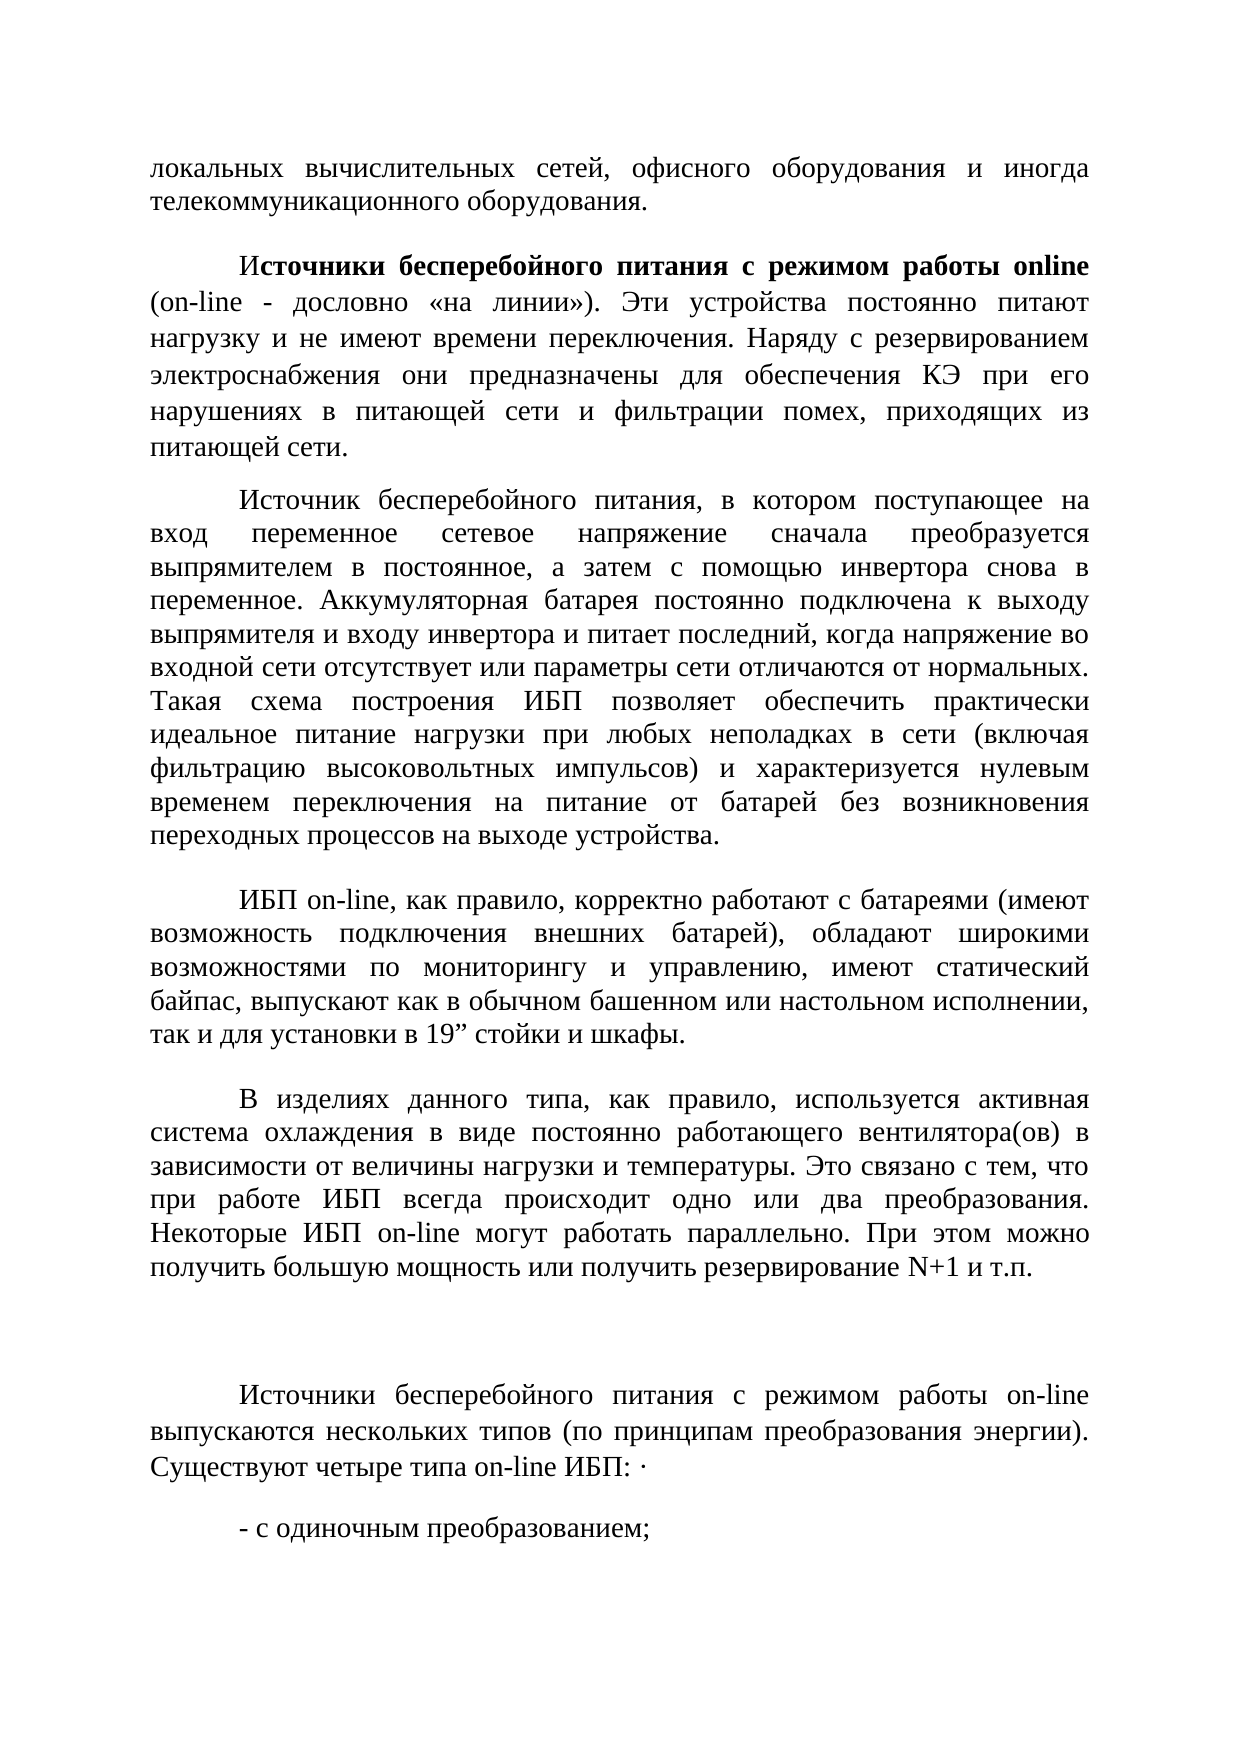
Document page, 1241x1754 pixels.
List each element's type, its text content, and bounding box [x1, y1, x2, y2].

text Источник бесперебойного питания, в котором поступающее на вход переменное сетевое напряжение сначала преобразуется выпрямителем в постоянное, а затем с помощью инвертора снова в переменное. Аккумуляторная батарея постоянно подключена к выходу выпрямителя и входу инвертора и питает последний, когда напряжение во входной сети отсутствует или параметры сети отличаются от нормальных. Такая схема построения ИБП позволяет обеспечить практически идеальное питание нагрузки при любых неполадках в сети (включая фильтрацию высоковольтных импульсов) и характеризуется нулевым временем переключения на питание от батарей без возникновения переходных процессов на выходе устройства. [150, 482, 1090, 851]
text ИБП on-line, как правило, корректно работают с батареями (имеют возможность подключения внешних батарей), обладают широкими возможностями по мониторингу и управлению, имеют статический байпас, выпускают как в обычном башенном или настольном исполнении, так и для установки в 19” стойки и шкафы. [150, 882, 1090, 1050]
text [150, 150, 1090, 217]
subtitle Источники бесперебойного питания с режимом работы on-line выпускаются нескольких типов (по принципам преобразования энергии). Существуют четыре типа on-line ИБП: · [150, 1375, 1090, 1413]
text Источники бесперебойного питания с режимом работы online (on-line - дословно «на линии»). Эти устройства постоянно питают нагрузку и не имеют времени переключения. Наряду с резервированием электроснабжения они предназначены для обеспечения КЭ при его нарушениях в питающей сети и фильтрации помех, приходящих из питающей сети. [150, 248, 1090, 285]
text Источники бесперебойного питания с режимом работы online (on-line - дословно «на линии»). Эти устройства постоянно питают нагрузку и не имеют времени переключения. Наряду с резервированием электроснабжения они предназначены для обеспечения КЭ при его нарушениях в питающей сети и фильтрации помех, приходящих из питающей сети. [150, 426, 1090, 463]
text В изделиях данного типа, как правило, используется активная система охлаждения в виде постоянно работающего вентилятора(ов) в зависимости от величины нагрузки и температуры. Это связано с тем, что при работе ИБП всегда происходит одно или два преобразования. Некоторые ИБП on-line могут работать параллельно. При этом можно получить большую мощность или получить резервирование N+1 и т.п. [150, 1081, 1090, 1282]
subtitle Источники бесперебойного питания с режимом работы on-line выпускаются нескольких типов (по принципам преобразования энергии). Существуют четыре типа on-line ИБП: · [150, 1447, 1090, 1482]
subtitle - с одиночным преобразованием; [150, 1507, 1090, 1543]
